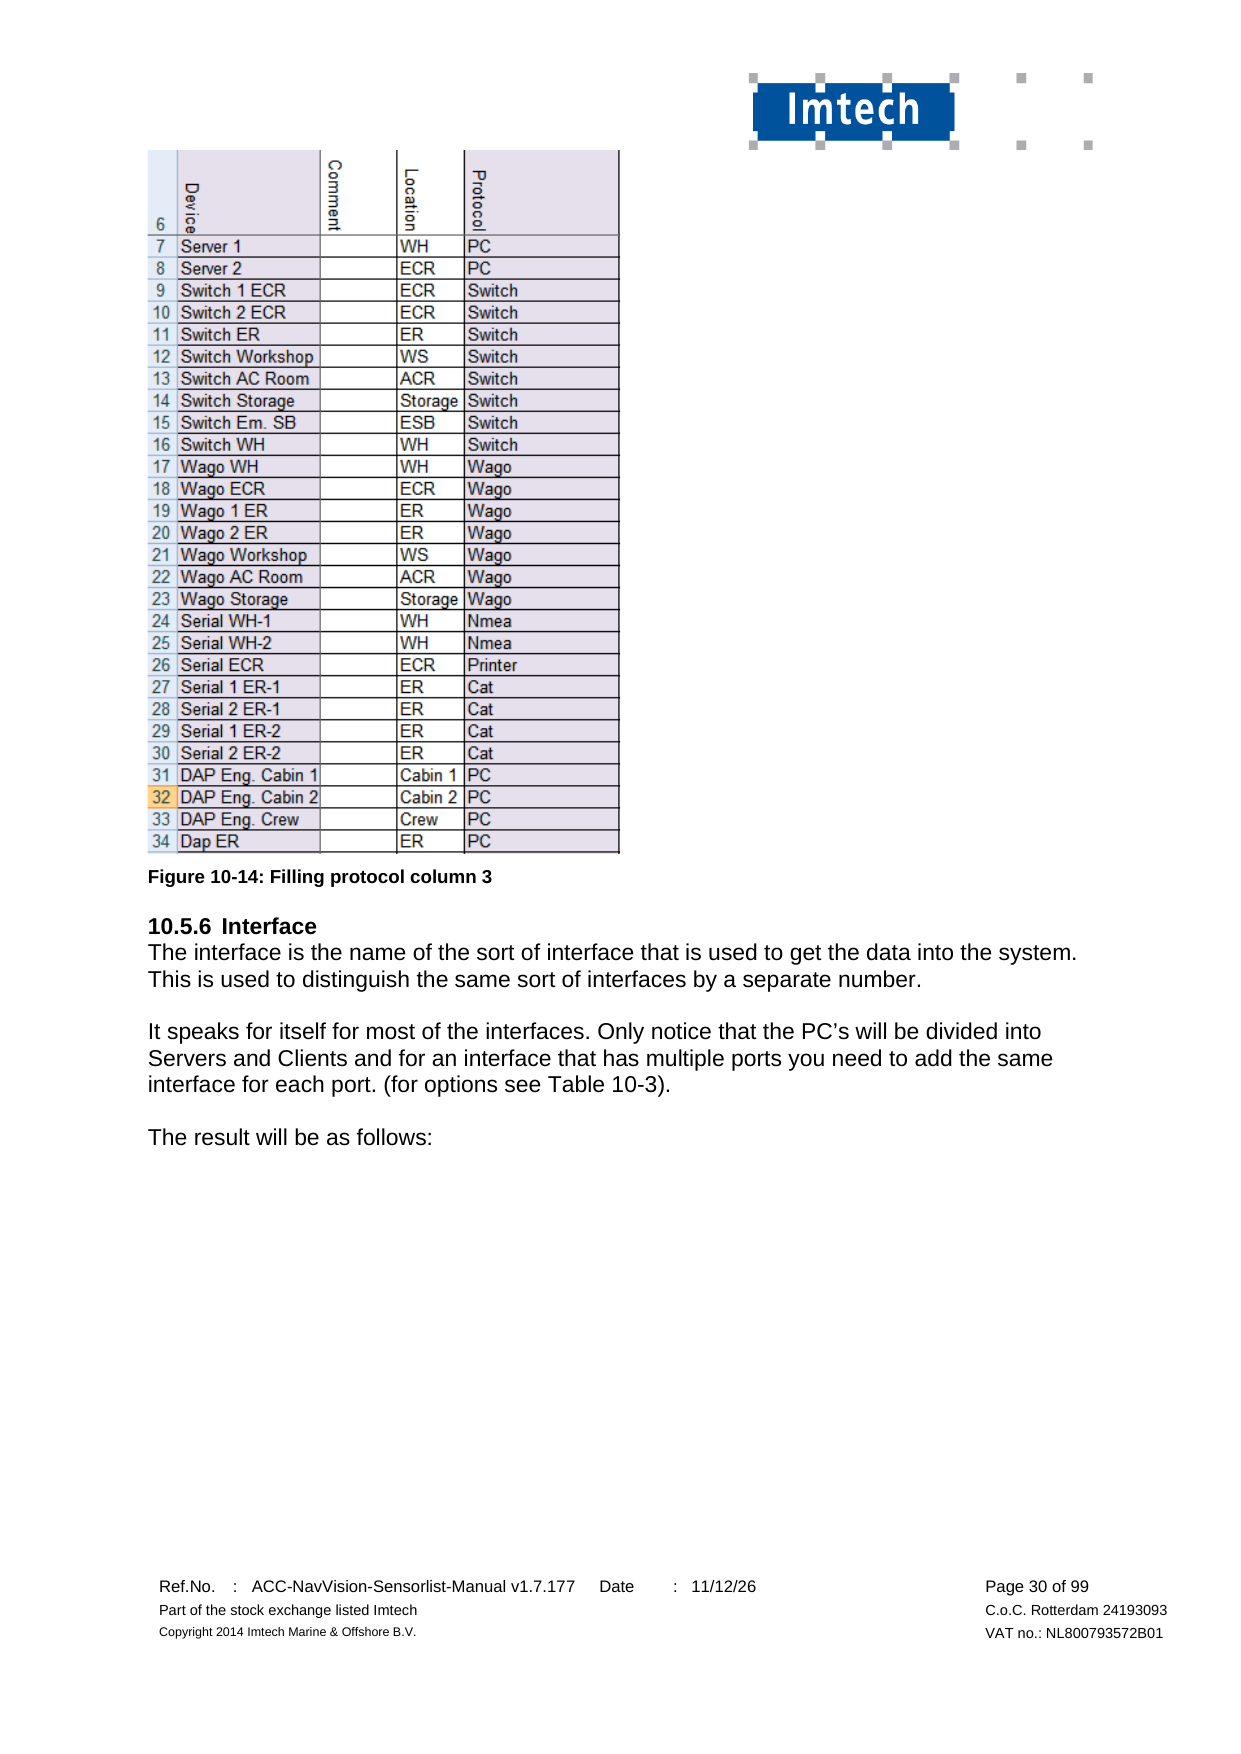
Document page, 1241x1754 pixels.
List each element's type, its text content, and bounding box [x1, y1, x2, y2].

text The result will be as follows: [148, 1124, 1093, 1150]
picture [748, 73, 1093, 150]
subtitle Interface [148, 913, 1093, 939]
picture [147, 150, 621, 854]
text It speaks for itself for most of the interfaces. Only notice that the PC’s will be divided into Servers and Clients and for an interface that has multiple ports you need to add the same interface for each port. (for options see Table 10-3). [148, 1018, 1093, 1097]
text The interface is the name of the sort of interface that is used to get the data into the system. This is used to distinguish the same sort of interfaces by a separate number. [148, 939, 1093, 992]
